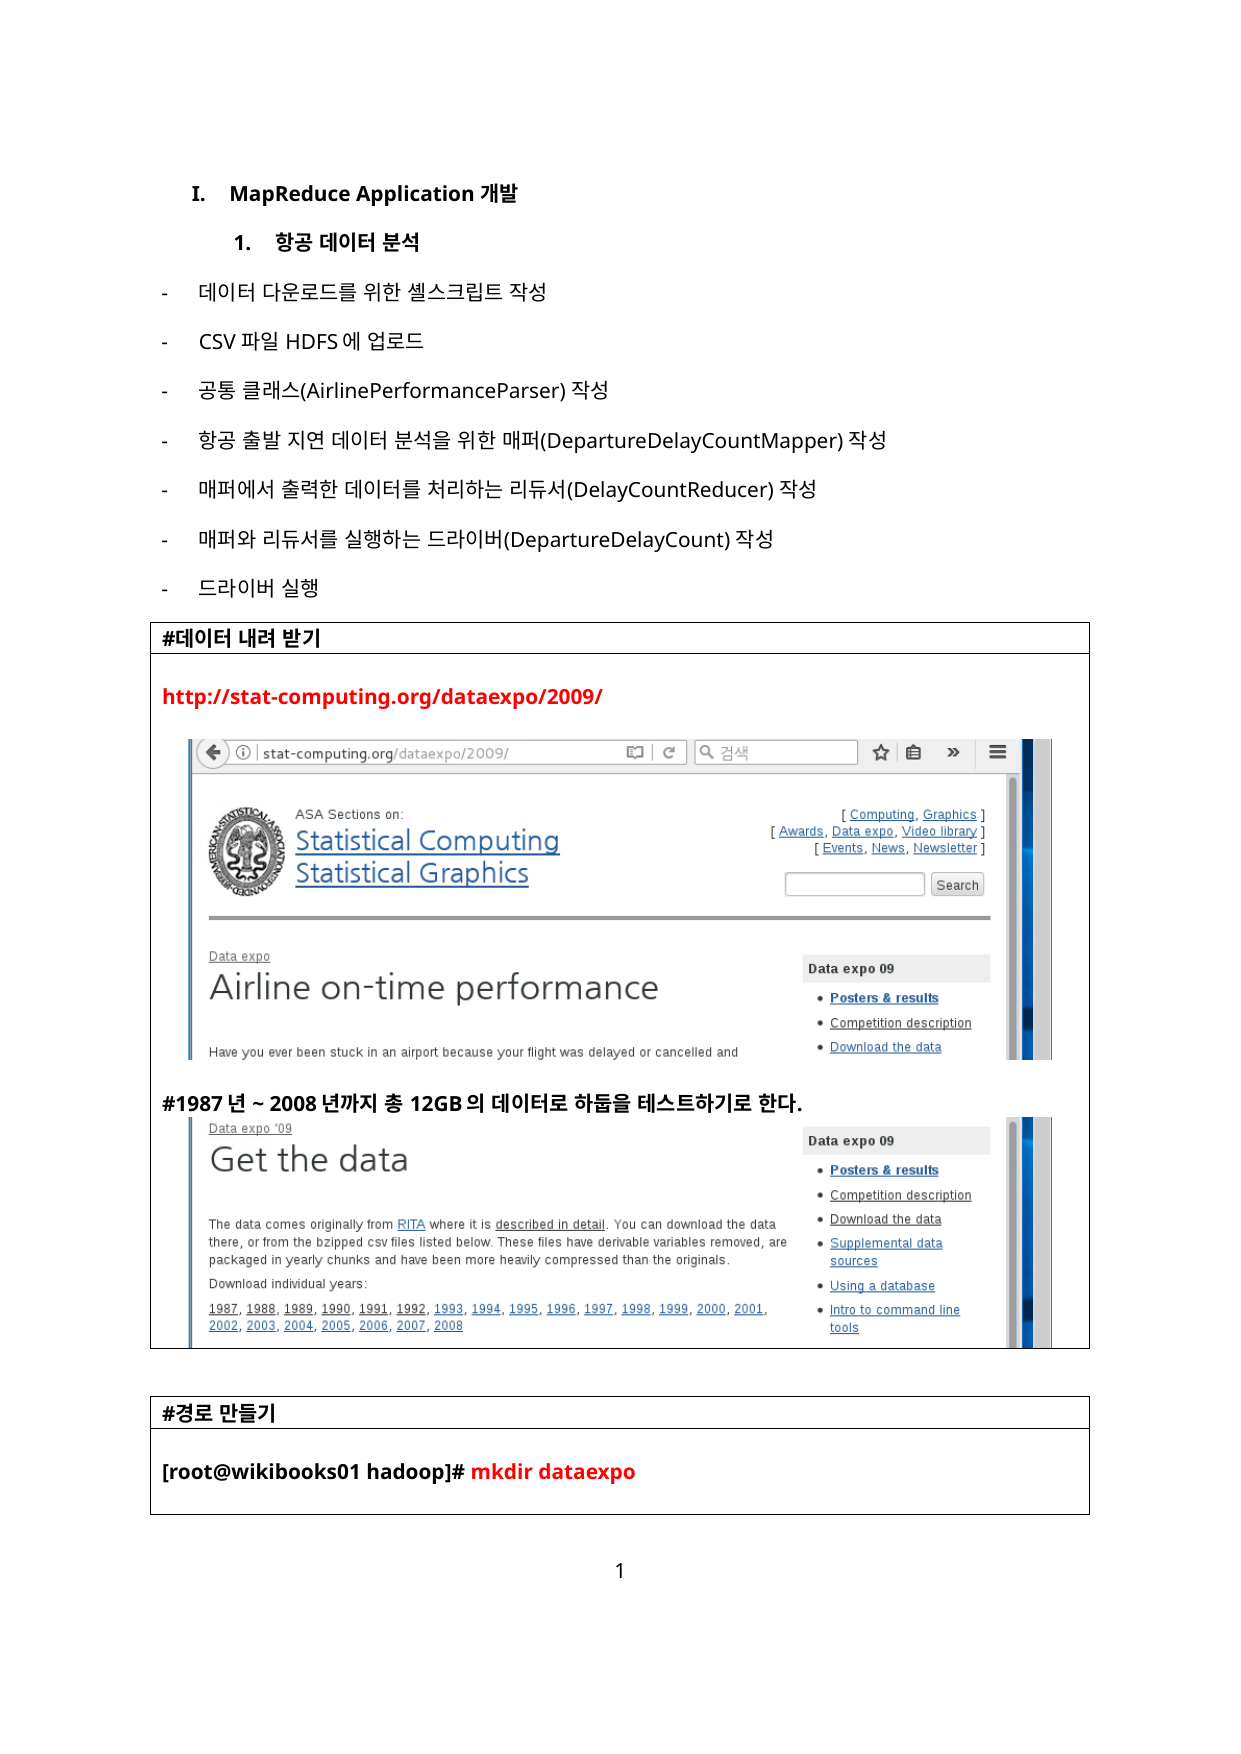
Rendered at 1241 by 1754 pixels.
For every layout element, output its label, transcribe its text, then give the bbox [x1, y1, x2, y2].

list 항공 데이터 분석 [233, 227, 1090, 257]
list 드라이버 실행 [161, 572, 1090, 602]
list 데이터 다운로드를 위한 셸스크립트 작성 [161, 276, 1090, 306]
list 매퍼와 리듀서를 실행하는 드라이버(DepartureDelayCount) 작성 [161, 523, 1090, 553]
table_header #경로 만들기 [151, 1397, 1089, 1427]
picture [188, 739, 1052, 1060]
list CSV 파일 HDFS에 업로드 [161, 325, 1090, 356]
list MapReduce Application 개발 [192, 177, 1090, 207]
list 항공 출발 지연 데이터 분석을 위한 매퍼(DepartureDelayCountMapper) 작성 [161, 424, 1090, 454]
list 공통 클래스(AirlinePerformanceParser) 작성 [161, 375, 1090, 405]
table_cell [root@wikibooks01 hadoop]# mkdir dataexpo [151, 1429, 1089, 1514]
list 매퍼에서 출력한 데이터를 처리하는 리듀서(DelayCountReducer) 작성 [161, 473, 1090, 504]
table_header #데이터 내려 받기 [151, 623, 1089, 653]
picture [188, 1117, 1052, 1348]
table_cell http://stat-computing.org/dataexpo/2009/ #1987년 ~ 2008년까지 총 12GB의 데이터로 하둡을 테스트하기로 한다. [151, 654, 1089, 1348]
